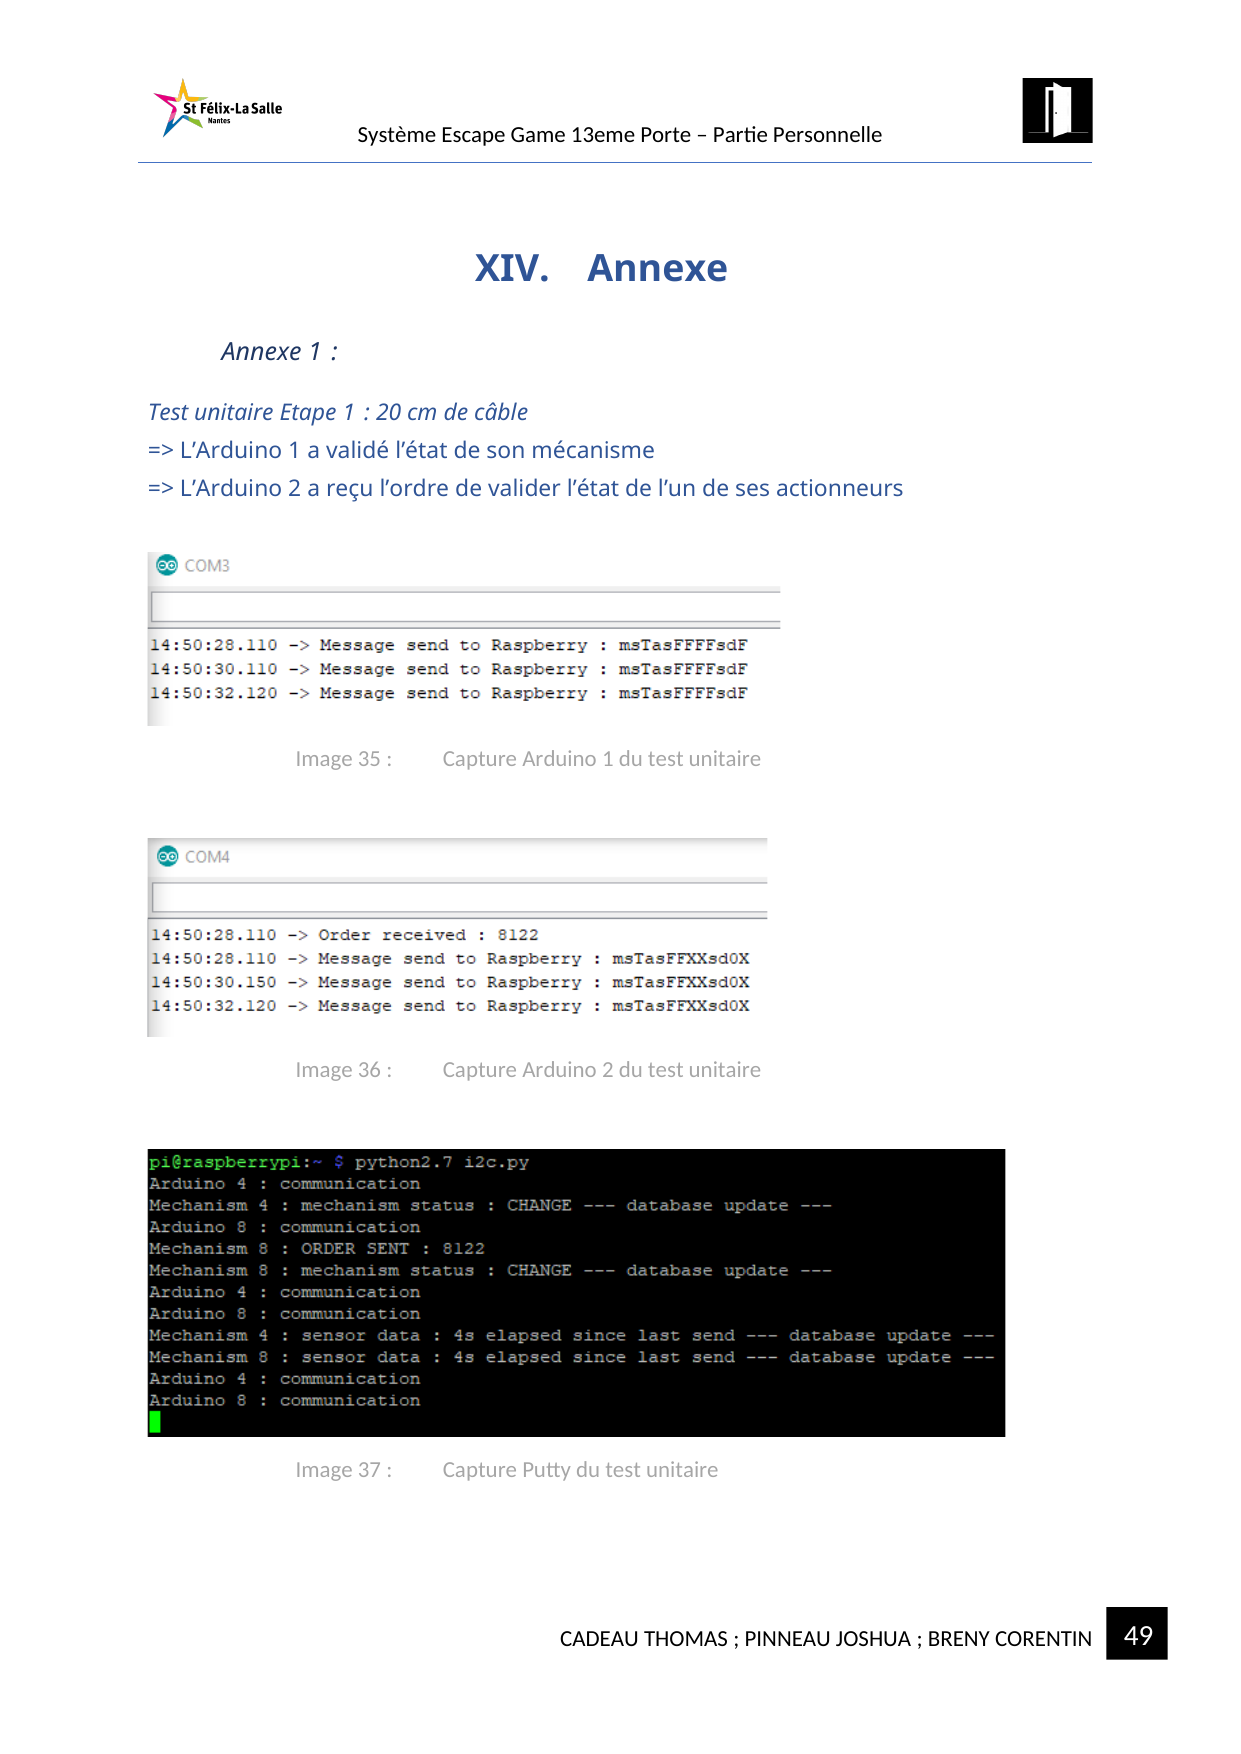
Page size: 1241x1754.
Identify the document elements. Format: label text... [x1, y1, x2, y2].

subtitle => L’Arduino 1 a validé l’état de son mécanisme [148, 434, 1092, 465]
text Image 36 : Capture Arduino 2 du test unitaire [295, 1056, 1092, 1083]
picture [147, 73, 290, 142]
subtitle Test unitaire Etape 1 : 20 cm de câble [148, 396, 1092, 427]
subtitle => L’Arduino 2 a reçu l’ordre de valider l’état de l’un de ses actionneurs [148, 472, 1092, 503]
text Image 35 : Capture Arduino 1 du test unitaire [295, 744, 1092, 772]
text Image 37 : Capture Putty du test unitaire [295, 1456, 1092, 1484]
picture [147, 552, 781, 726]
subtitle Annexe [185, 241, 1092, 292]
subtitle Annexe 1 : [221, 334, 1092, 368]
picture [1022, 78, 1093, 143]
picture [147, 1149, 1006, 1437]
picture [147, 838, 768, 1037]
